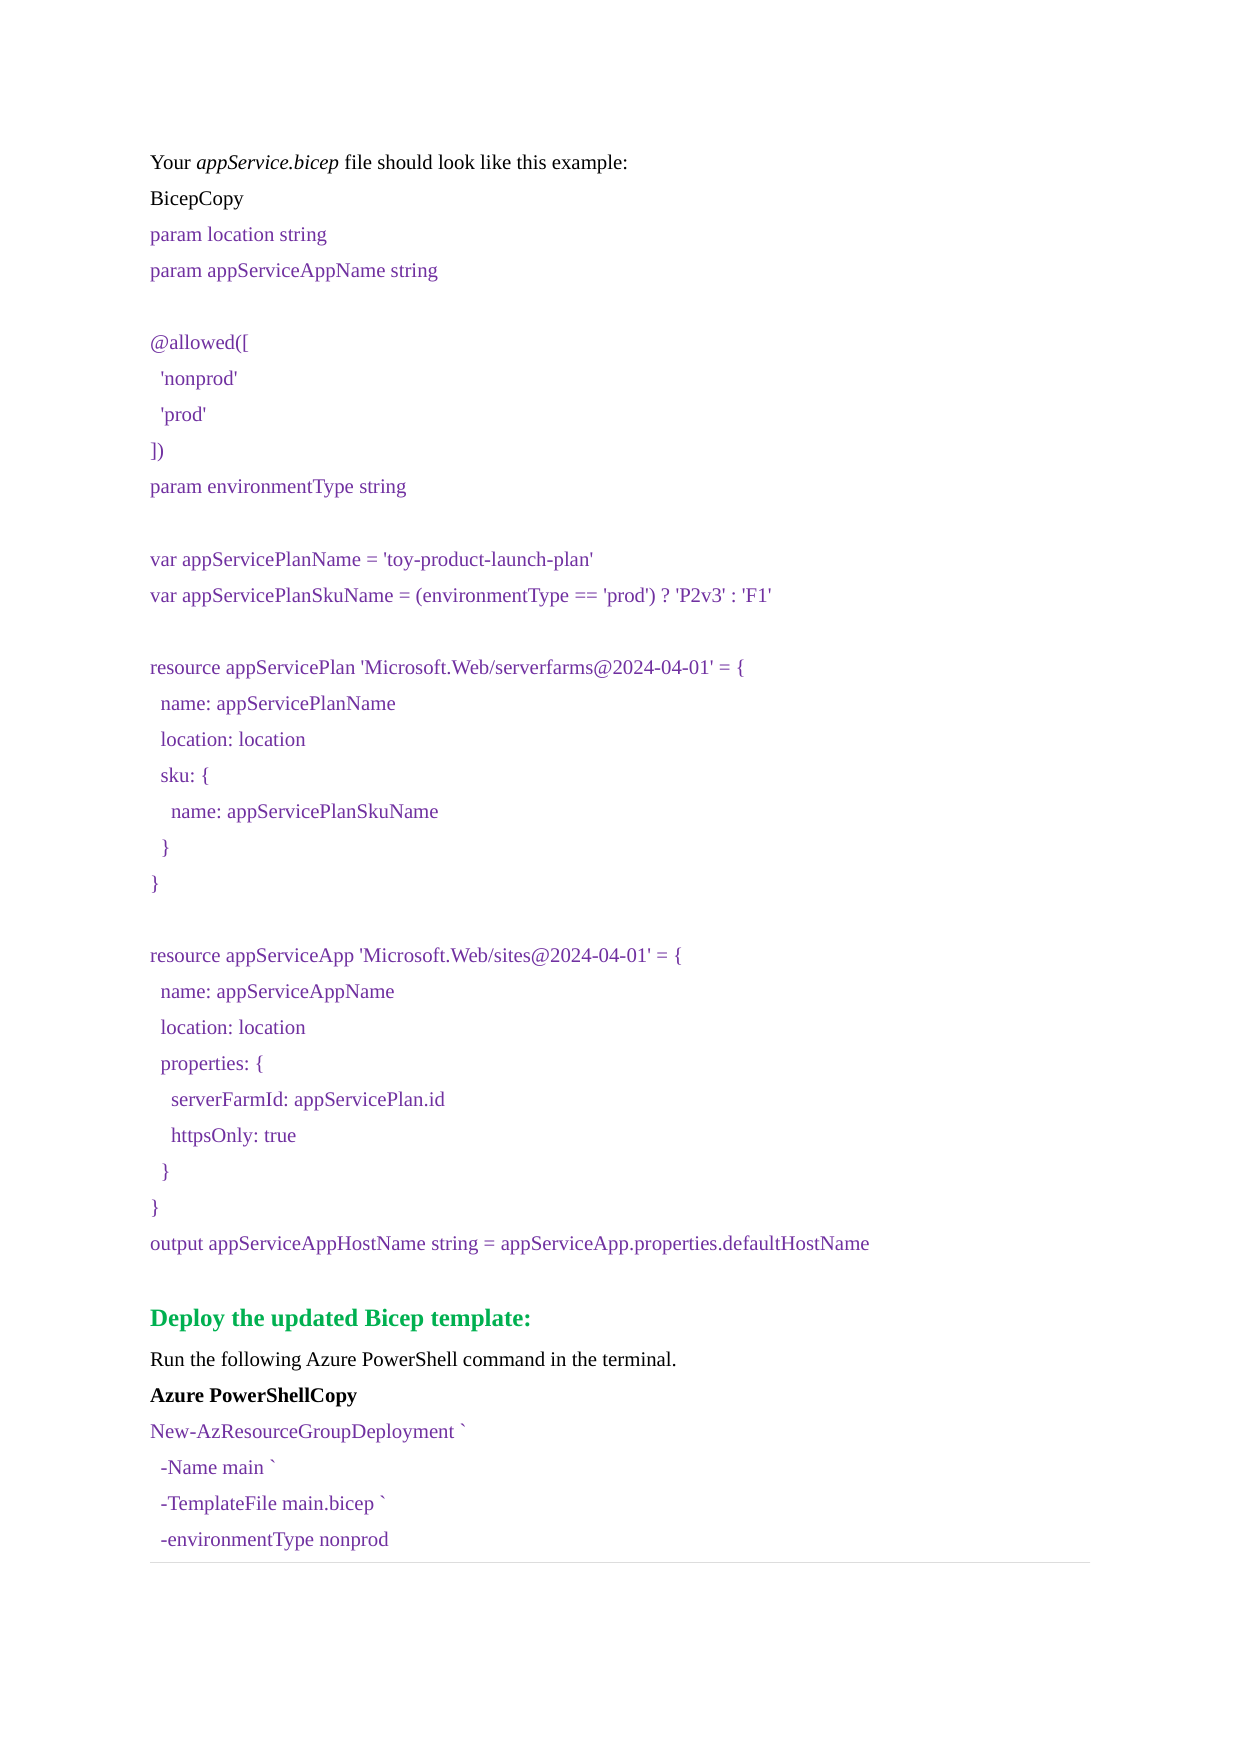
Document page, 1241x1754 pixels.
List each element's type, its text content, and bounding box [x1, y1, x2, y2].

text New-AzResourceGroupDeployment ` [150, 1418, 1090, 1443]
text } [150, 871, 1090, 895]
text } [150, 1195, 1090, 1219]
text name: appServicePlanName [150, 691, 1090, 715]
text param location string [150, 222, 1090, 246]
text Azure PowerShellCopy [150, 1382, 1090, 1407]
text name: appServicePlanSkuName [150, 799, 1090, 823]
text sku: { [150, 763, 1090, 787]
text ]) [150, 438, 1090, 462]
text param environmentType string [150, 474, 1090, 498]
text output appServiceAppHostName string = appServiceApp.properties.defaultHostName [150, 1231, 1090, 1255]
text resource appServiceApp 'Microsoft.Web/sites@2024-04-01' = { [150, 943, 1090, 967]
text Deploy the updated Bicep template: [150, 1303, 1090, 1332]
text Your appService.bicep file should look like this example: [150, 150, 1090, 174]
text location: location [150, 1015, 1090, 1039]
text 'prod' [150, 402, 1090, 426]
text location: location [150, 727, 1090, 751]
text properties: { [150, 1051, 1090, 1075]
text } [150, 1159, 1090, 1183]
text } [150, 835, 1090, 859]
text var appServicePlanName = 'toy-product-launch-plan' [150, 546, 1090, 571]
text resource appServicePlan 'Microsoft.Web/serverfarms@2024-04-01' = { [150, 654, 1090, 679]
text httpsOnly: true [150, 1123, 1090, 1147]
text @allowed([ [150, 330, 1090, 354]
text BicepCopy [150, 186, 1090, 210]
text Run the following Azure PowerShell command in the terminal. [150, 1346, 1090, 1371]
text var appServicePlanSkuName = (environmentType == 'prod') ? 'P2v3' : 'F1' [150, 582, 1090, 607]
text 'nonprod' [150, 366, 1090, 390]
text -Name main ` [150, 1454, 1090, 1479]
text -TemplateFile main.bicep ` [150, 1491, 1090, 1515]
text -environmentType nonprod [150, 1527, 1090, 1551]
text param appServiceAppName string [150, 258, 1090, 282]
text serverFarmId: appServicePlan.id [150, 1087, 1090, 1111]
text name: appServiceAppName [150, 979, 1090, 1003]
